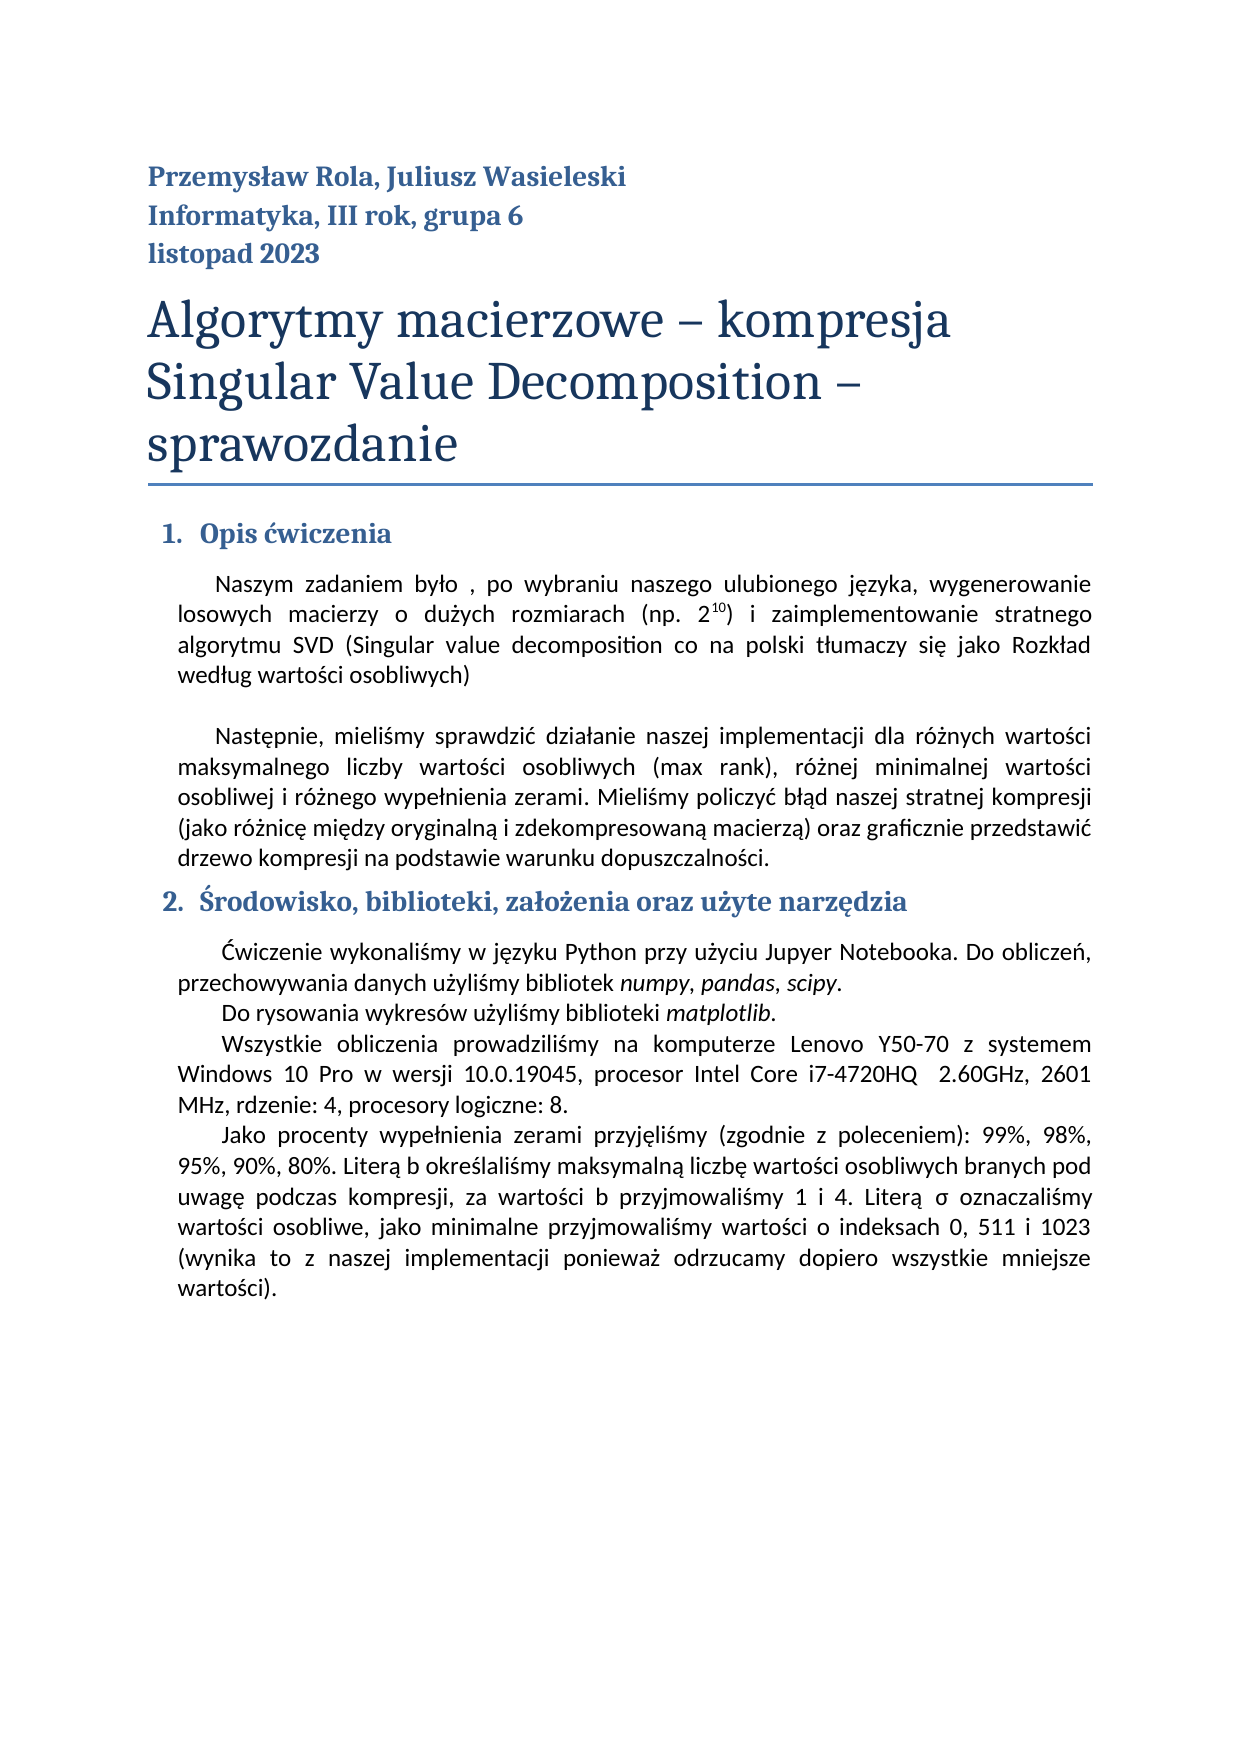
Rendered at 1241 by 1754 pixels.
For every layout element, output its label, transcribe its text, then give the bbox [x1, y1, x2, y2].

text Naszym zadaniem było , po wybraniu naszego ulubionego języka, wygenerowanie losowych macierzy o dużych rozmiarach (np. 210) i zaimplementowanie stratnego algorytmu SVD (Singular value decomposition co na polski tłumaczy się jako Rozkład według wartości osobliwych) [177, 568, 1093, 690]
text Do rysowania wykresów użyliśmy biblioteki matplotlib. [177, 998, 1093, 1028]
subtitle Opis ćwiczenia [162, 517, 1093, 550]
text Wszystkie obliczenia prowadziliśmy na komputerze Lenovo Y50-70 z systemem Windows 10 Pro w wersji 10.0.19045, procesor Intel Core i7-4720HQ 2.60GHz, 2601 MHz, rdzenie: 4, procesory logiczne: 8. [177, 1028, 1093, 1120]
text Następnie, mieliśmy sprawdzić działanie naszej implementacji dla różnych wartości maksymalnego liczby wartości osobliwych (max rank), różnej minimalnej wartości osobliwej i różnego wypełnienia zerami. Mieliśmy policzyć błąd naszej stratnej kompresji (jako różnicę między oryginalną i zdekompresowaną macierzą) oraz graficznie przedstawić drzewo kompresji na podstawie warunku dopuszczalności. [177, 720, 1093, 873]
subtitle Przemysław Rola, Juliusz Wasieleski Informatyka, III rok, grupa 6 listopad 2023 [148, 160, 1093, 271]
text Ćwiczenie wykonaliśmy w języku Python przy użyciu Jupyer Notebooka. Do obliczeń, przechowywania danych użyliśmy bibliotek numpy, pandas, scipy. [177, 937, 1093, 998]
subtitle Środowisko, biblioteki, założenia oraz użyte narzędzia [162, 886, 1093, 919]
text Jako procenty wypełnienia zerami przyjęliśmy (zgodnie z poleceniem): 99%, 98%, 95%, 90%, 80%. Literą b określaliśmy maksymalną liczbę wartości osobliwych branych pod uwagę podczas kompresji, za wartości b przyjmowaliśmy 1 i 4. Literą σ oznaczaliśmy wartości osobliwe, jako minimalne przyjmowaliśmy wartości o indeksach 0, 511 i 1023 (wynika to z naszej implementacji ponieważ odrzucamy dopiero wszystkie mniejsze wartości). [177, 1120, 1093, 1303]
title Algorytmy macierzowe – kompresja Singular Value Decomposition – sprawozdanie [148, 288, 1093, 483]
